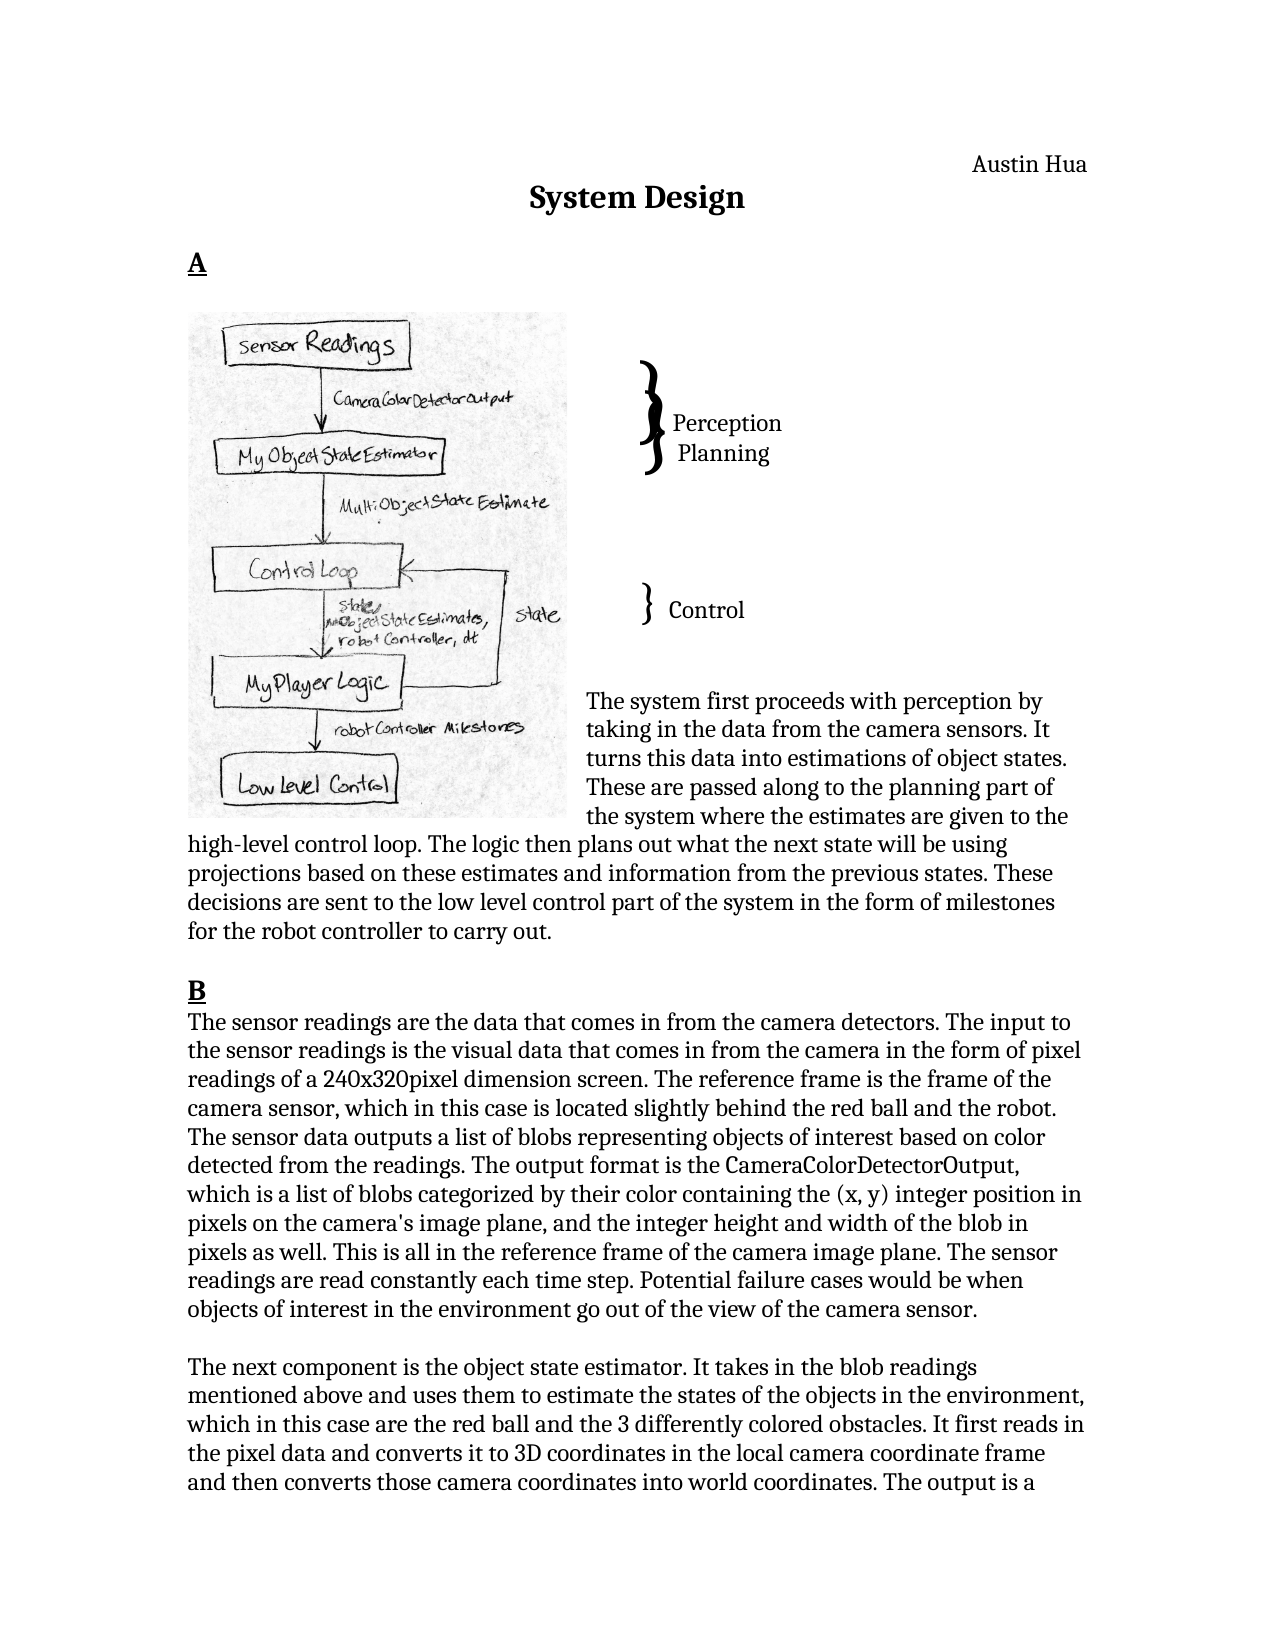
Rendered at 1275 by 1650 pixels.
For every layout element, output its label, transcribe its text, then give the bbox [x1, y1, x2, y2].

text A [187, 246, 1087, 279]
text B [187, 974, 1087, 1008]
text Austin Hua [187, 150, 1087, 179]
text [187, 1353, 1087, 1496]
text System Design [187, 179, 1087, 217]
picture [187, 312, 567, 816]
text The system first proceeds with perception by taking in the data from the camera sensors. It turns this data into estimations of object states. These are passed along to the planning part of the system where the estimates are given to the high-level control loop. The logic then plans out what the next state will be using projections based on these estimates and information from the previous states. These decisions are sent to the low level control part of the system in the form of milestones for the robot controller to carry out. [187, 687, 1087, 945]
text The sensor readings are the data that comes in from the camera detectors. The input to the sensor readings is the visual data that comes in from the camera in the form of pixel readings of a 240x320pixel dimension screen. The reference frame is the frame of the camera sensor, which in this case is located slightly behind the red ball and the robot. The sensor data outputs a list of blobs representing objects of interest based on color detected from the readings. The output format is the CameraColorDetectorOutput, which is a list of blobs categorized by their color containing the (x, y) integer position in pixels on the camera's image plane, and the integer height and width of the blob in pixels as well. This is all in the reference frame of the camera image plane. The sensor readings are read constantly each time step. Potential failure cases would be when objects of interest in the environment go out of the view of the camera sensor. [187, 1008, 1087, 1324]
